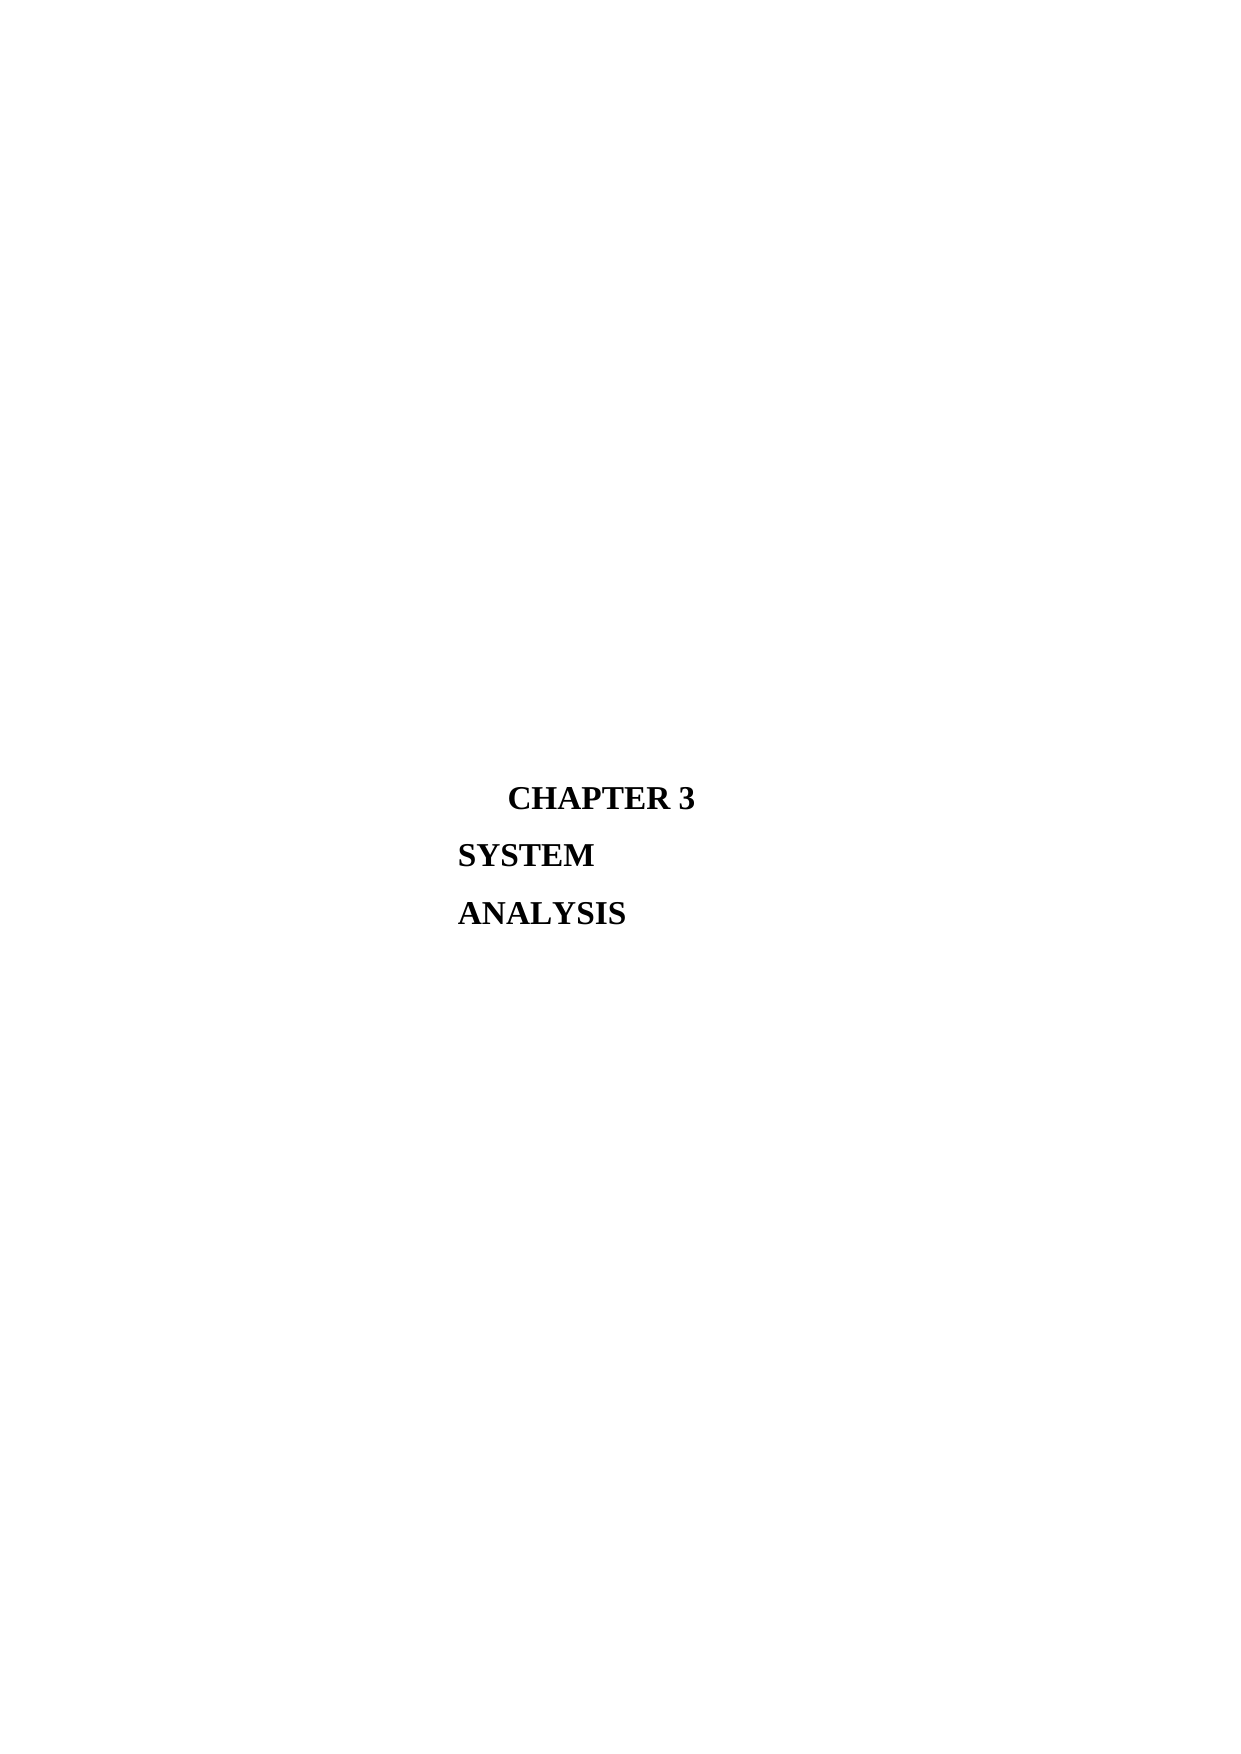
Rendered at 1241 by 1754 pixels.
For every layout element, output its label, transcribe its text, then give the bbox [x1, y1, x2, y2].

subtitle CHAPTER 3 SYSTEM ANALYSIS [458, 778, 771, 932]
